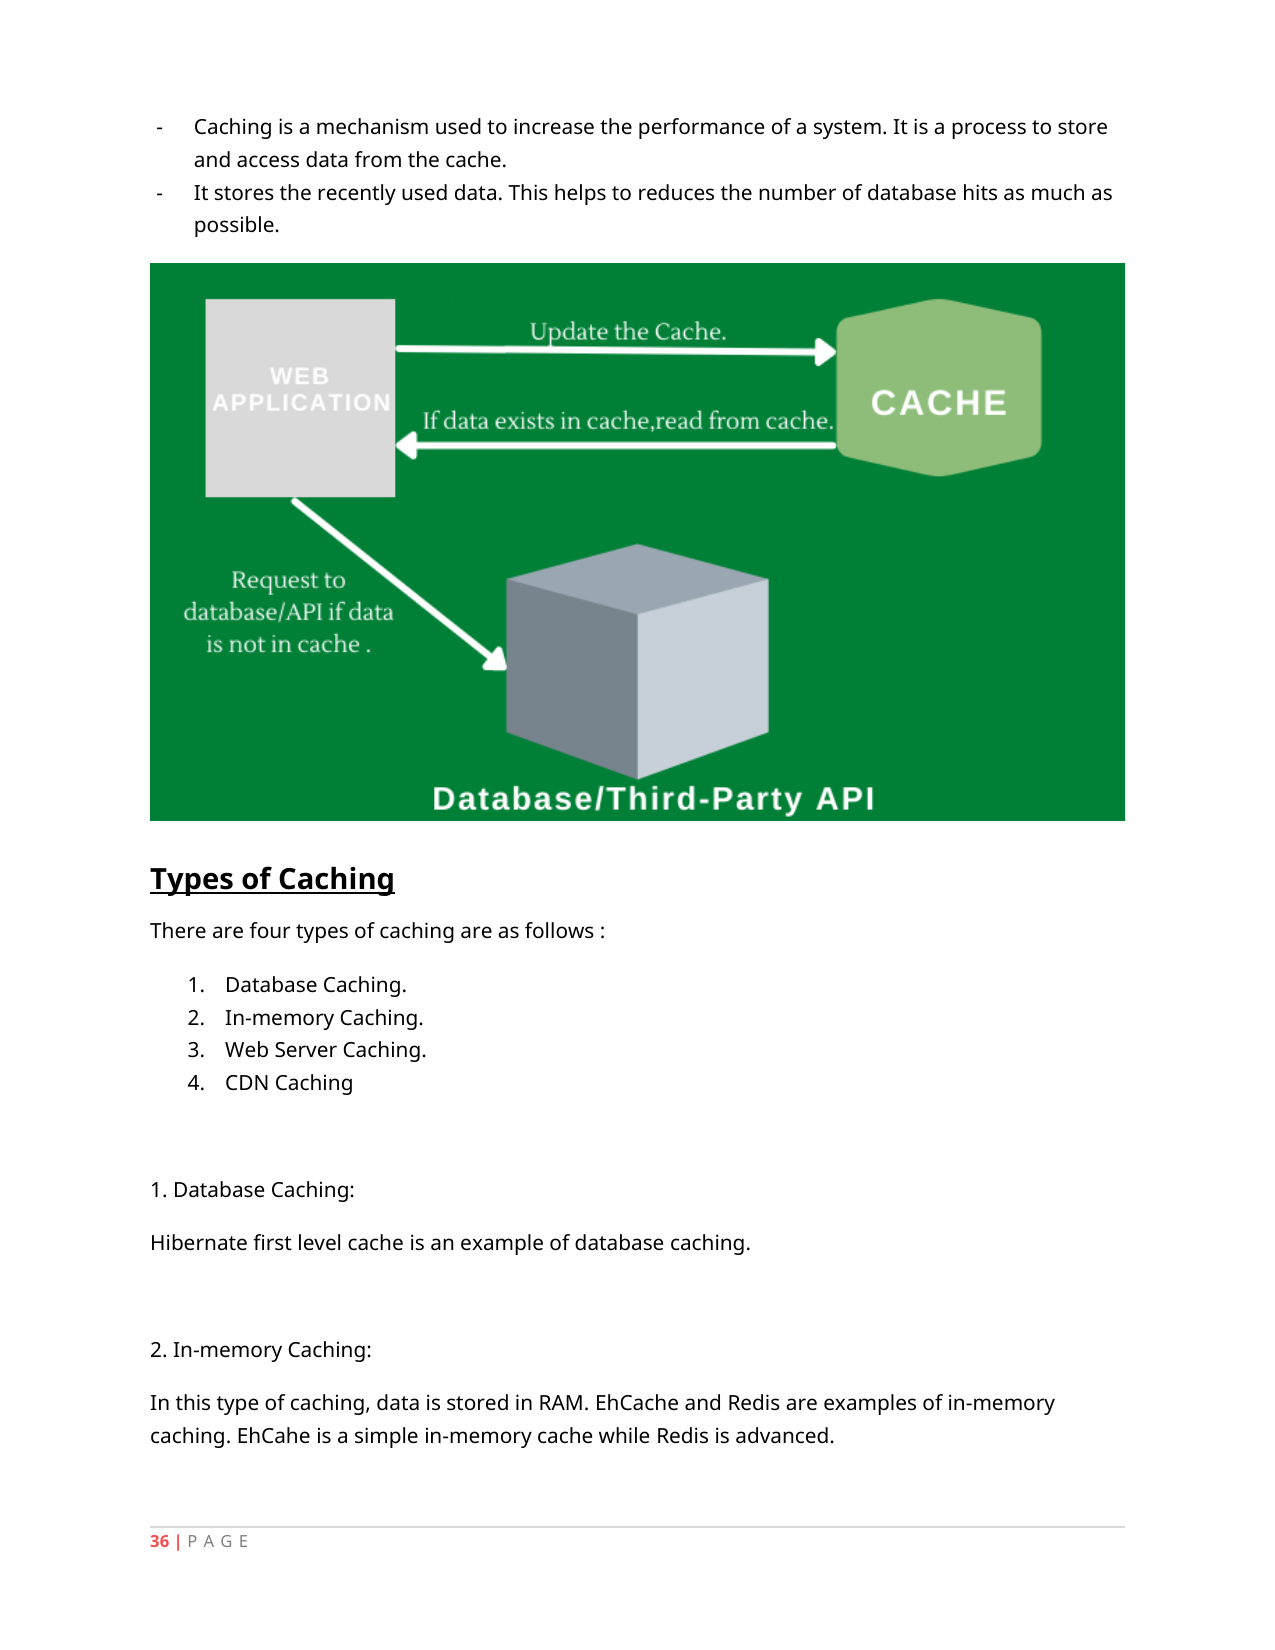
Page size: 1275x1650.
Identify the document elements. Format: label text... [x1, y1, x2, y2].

list Caching is a mechanism used to increase the performance of a system. It is a process to store and access data from the cache. [156, 112, 1125, 173]
text 1. Database Caching: [150, 1175, 1125, 1203]
list It stores the recently used data. This helps to reduces the number of database hits as much as possible. [156, 178, 1125, 239]
list Web Server Caching. [187, 1035, 1125, 1064]
list CDN Caching [187, 1068, 1125, 1096]
list Database Caching. [187, 970, 1125, 998]
text 2. In-memory Caching: [150, 1335, 1125, 1363]
subtitle Types of Caching [150, 858, 1125, 898]
text In this type of caching, data is stored in RAM. EhCache and Redis are examples of in-memory caching. EhCahe is a simple in-memory cache while Redis is advanced. [150, 1388, 1125, 1449]
picture [150, 263, 1125, 821]
list In-memory Caching. [187, 1003, 1125, 1031]
text Hibernate first level cache is an example of database caching. [150, 1228, 1125, 1257]
text There are four types of caching are as follows : [150, 917, 1125, 945]
